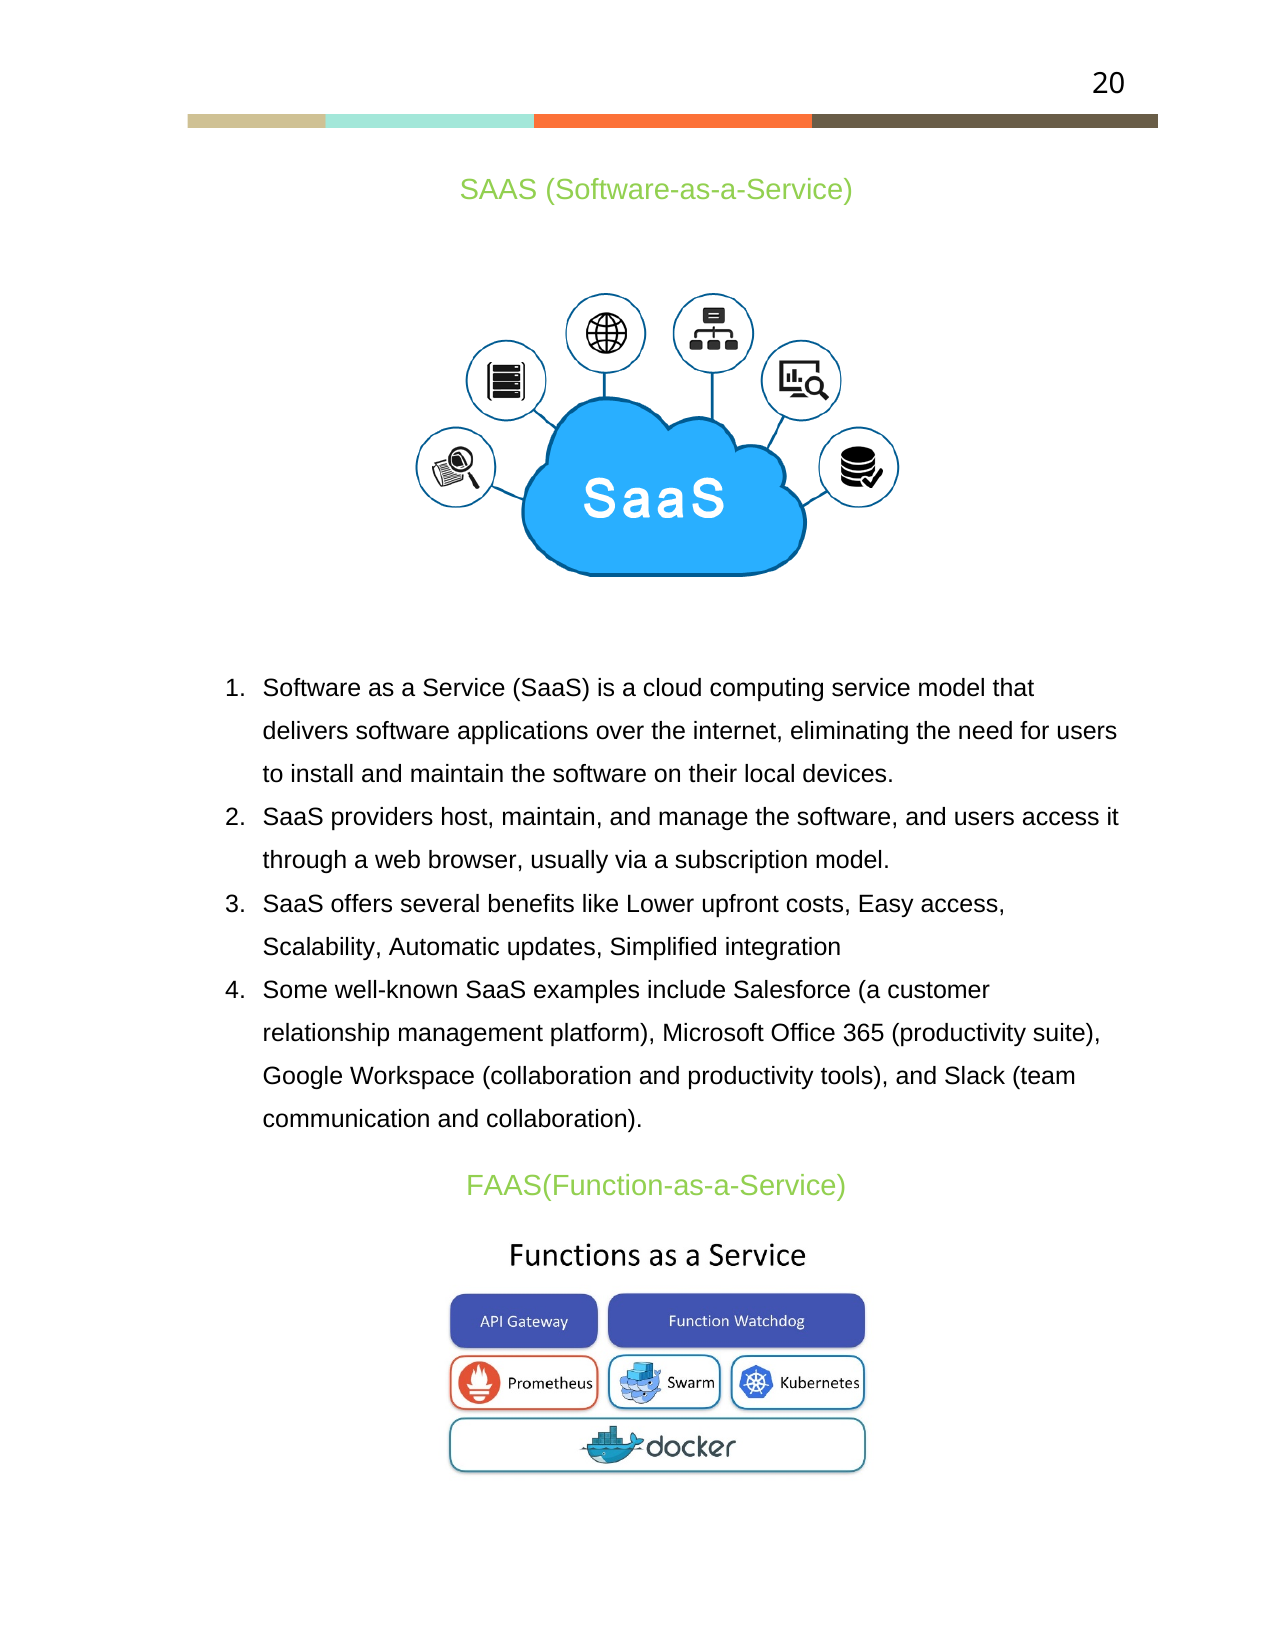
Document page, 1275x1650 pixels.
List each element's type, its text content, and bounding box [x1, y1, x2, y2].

picture [409, 234, 904, 645]
subtitle FAAS(Function-as-a-Service) [187, 1168, 1125, 1202]
list Software as a Service (SaaS) is a cloud computing service model that delivers software applications over the internet, eliminating the need for users to install and maintain the software on their local devices. [225, 673, 1125, 788]
list Some well-known SaaS examples include Salesforce (a customer relationship management platform), Microsoft Office 365 (productivity suite), Google Workspace (collaboration and productivity tools), and Slack (team communication and collaboration). [225, 975, 1125, 1133]
list SaaS providers host, maintain, and manage the software, and users access it through a web browser, usually via a subscription model. [225, 802, 1125, 874]
list SaaS offers several benefits like Lower upfront costs, Easy access, Scalability, Automatic updates, Simplified integration [225, 888, 1125, 960]
picture [187, 114, 1158, 128]
picture [427, 1231, 886, 1494]
subtitle SAAS (Software-as-a-Service) [187, 172, 1125, 206]
